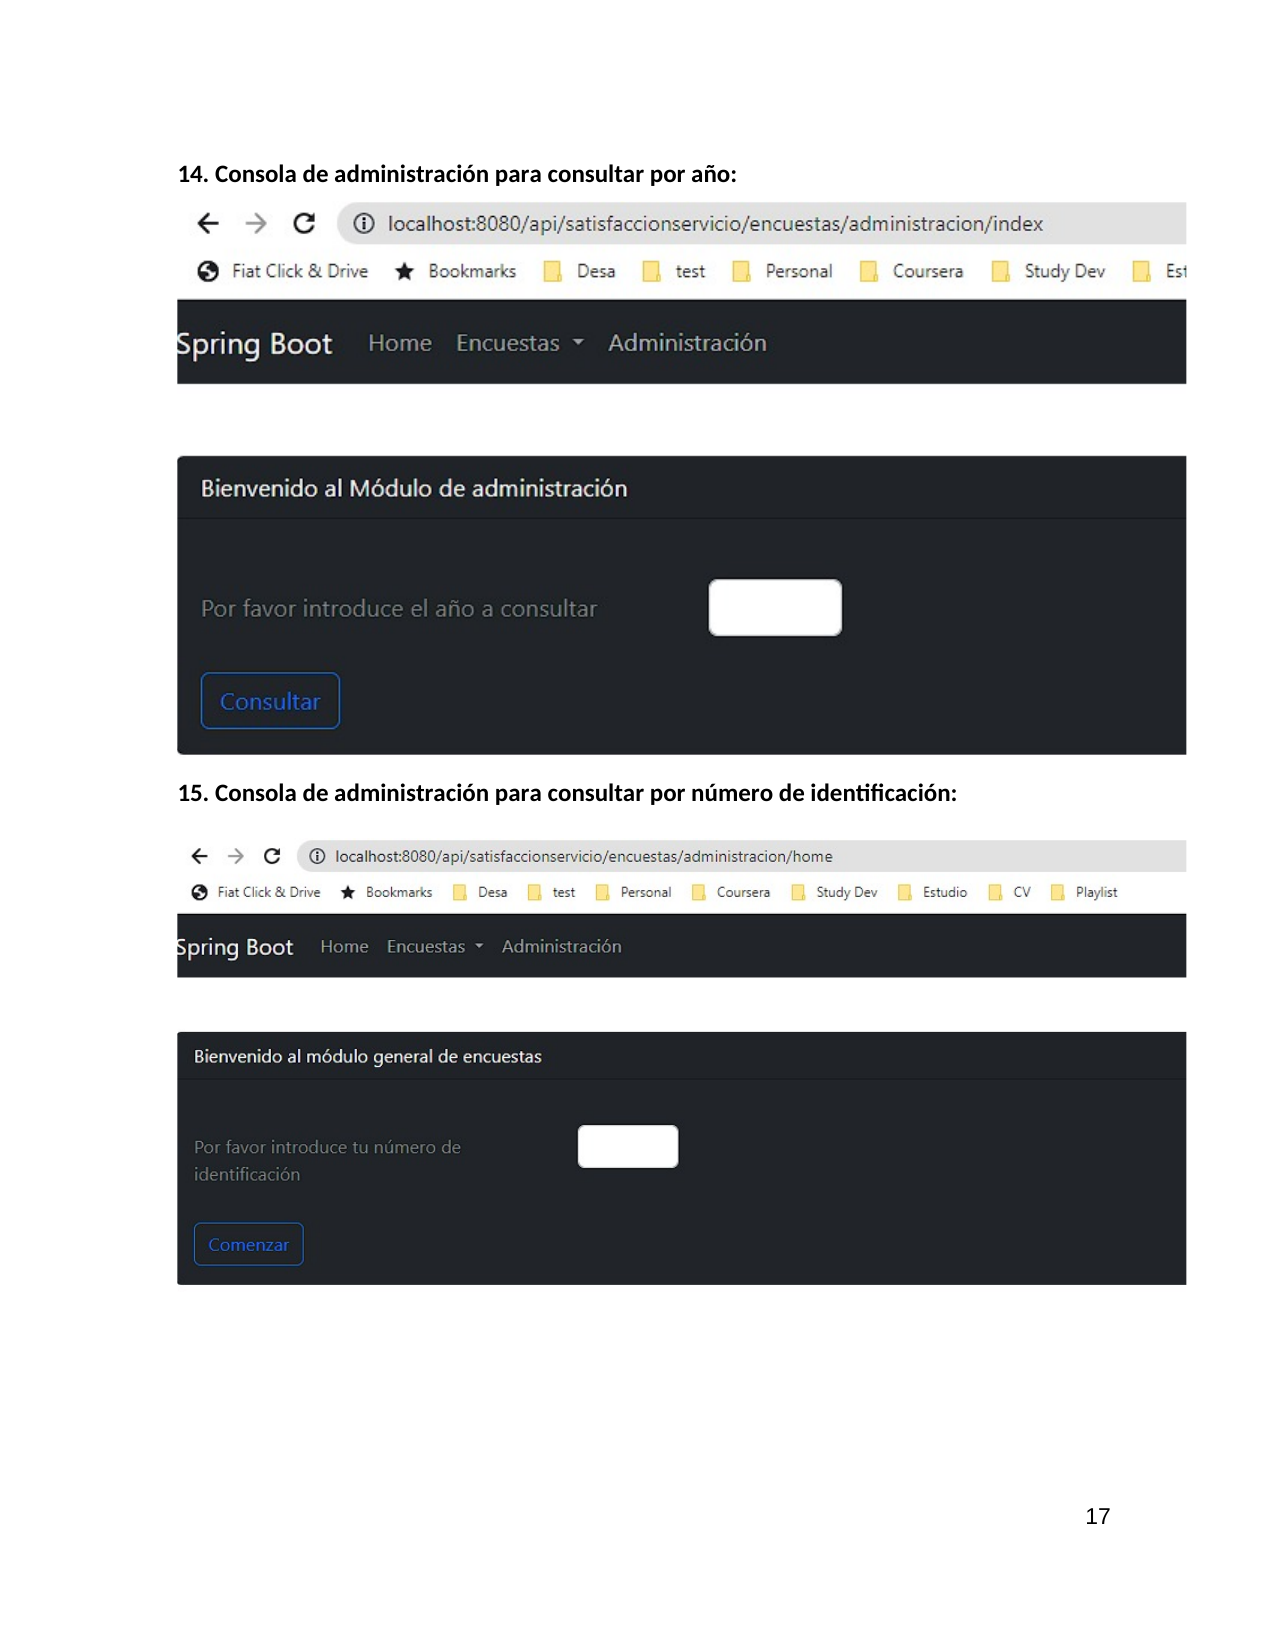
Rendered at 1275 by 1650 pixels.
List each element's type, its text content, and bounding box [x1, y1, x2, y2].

text 17 [1085, 1503, 1188, 1529]
picture [177, 838, 1187, 1302]
text 15. Consola de administración para consultar por número de identificación: [177, 777, 1188, 808]
picture [177, 201, 1187, 758]
text 14. Consola de administración para consultar por año: [177, 158, 1188, 189]
